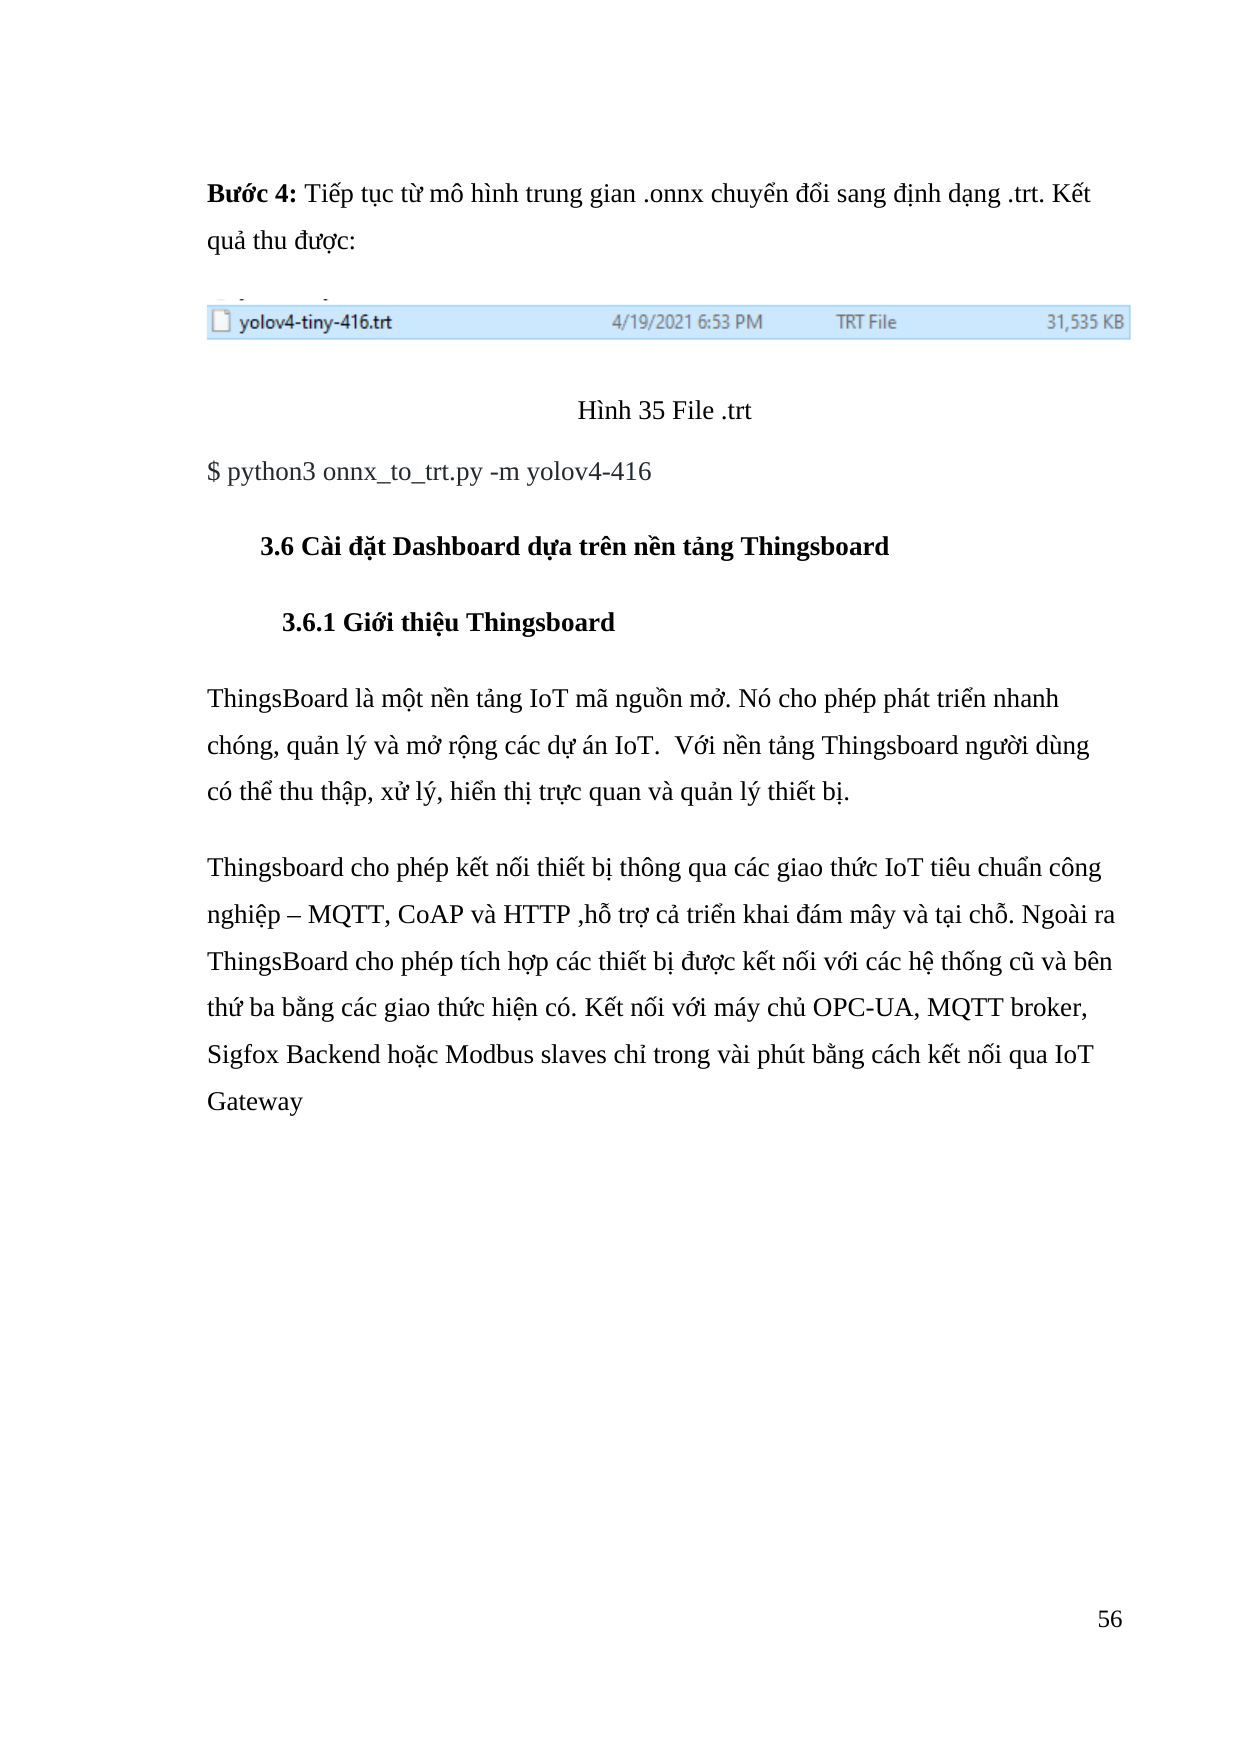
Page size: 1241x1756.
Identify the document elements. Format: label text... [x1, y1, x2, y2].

text Bước 4: Tiếp tục từ mô hình trung gian .onnx chuyển đổi sang định dạng .trt. Kết quả thu được: [207, 177, 1122, 255]
text $ python3 onnx_to_trt.py -m yolov4-416 [207, 455, 1122, 486]
text Thingsboard cho phép kết nối thiết bị thông qua các giao thức IoT tiêu chuẩn công nghiệp – MQTT, CoAP và HTTP ,hỗ trợ cả triển khai đám mây và tại chỗ. Ngoài ra ThingsBoard cho phép tích hợp các thiết bị được kết nối với các hệ thống cũ và bên thứ ba bằng các giao thức hiện có. Kết nối với máy chủ OPC-UA, MQTT broker, Sigfox Backend hoặc Modbus slaves chỉ trong vài phút bằng cách kết nối qua IoT Gateway [207, 851, 1122, 1116]
subtitle 3.6.1 Giới thiệu Thingsboard [282, 606, 1122, 637]
subtitle 3.6 Cài đặt Dashboard dựa trên nền tảng Thingsboard [260, 531, 1122, 562]
text Hình 35 File .trt [207, 394, 1122, 426]
text ThingsBoard là một nền tảng IoT mã nguồn mở. Nó cho phép phát triển nhanh chóng, quản lý và mở rộng các dự án IoT. Với nền tảng Thingsboard người dùng có thể thu thập, xử lý, hiển thị trực quan và quản lý thiết bị. [207, 682, 1122, 807]
picture [206, 299, 1148, 351]
